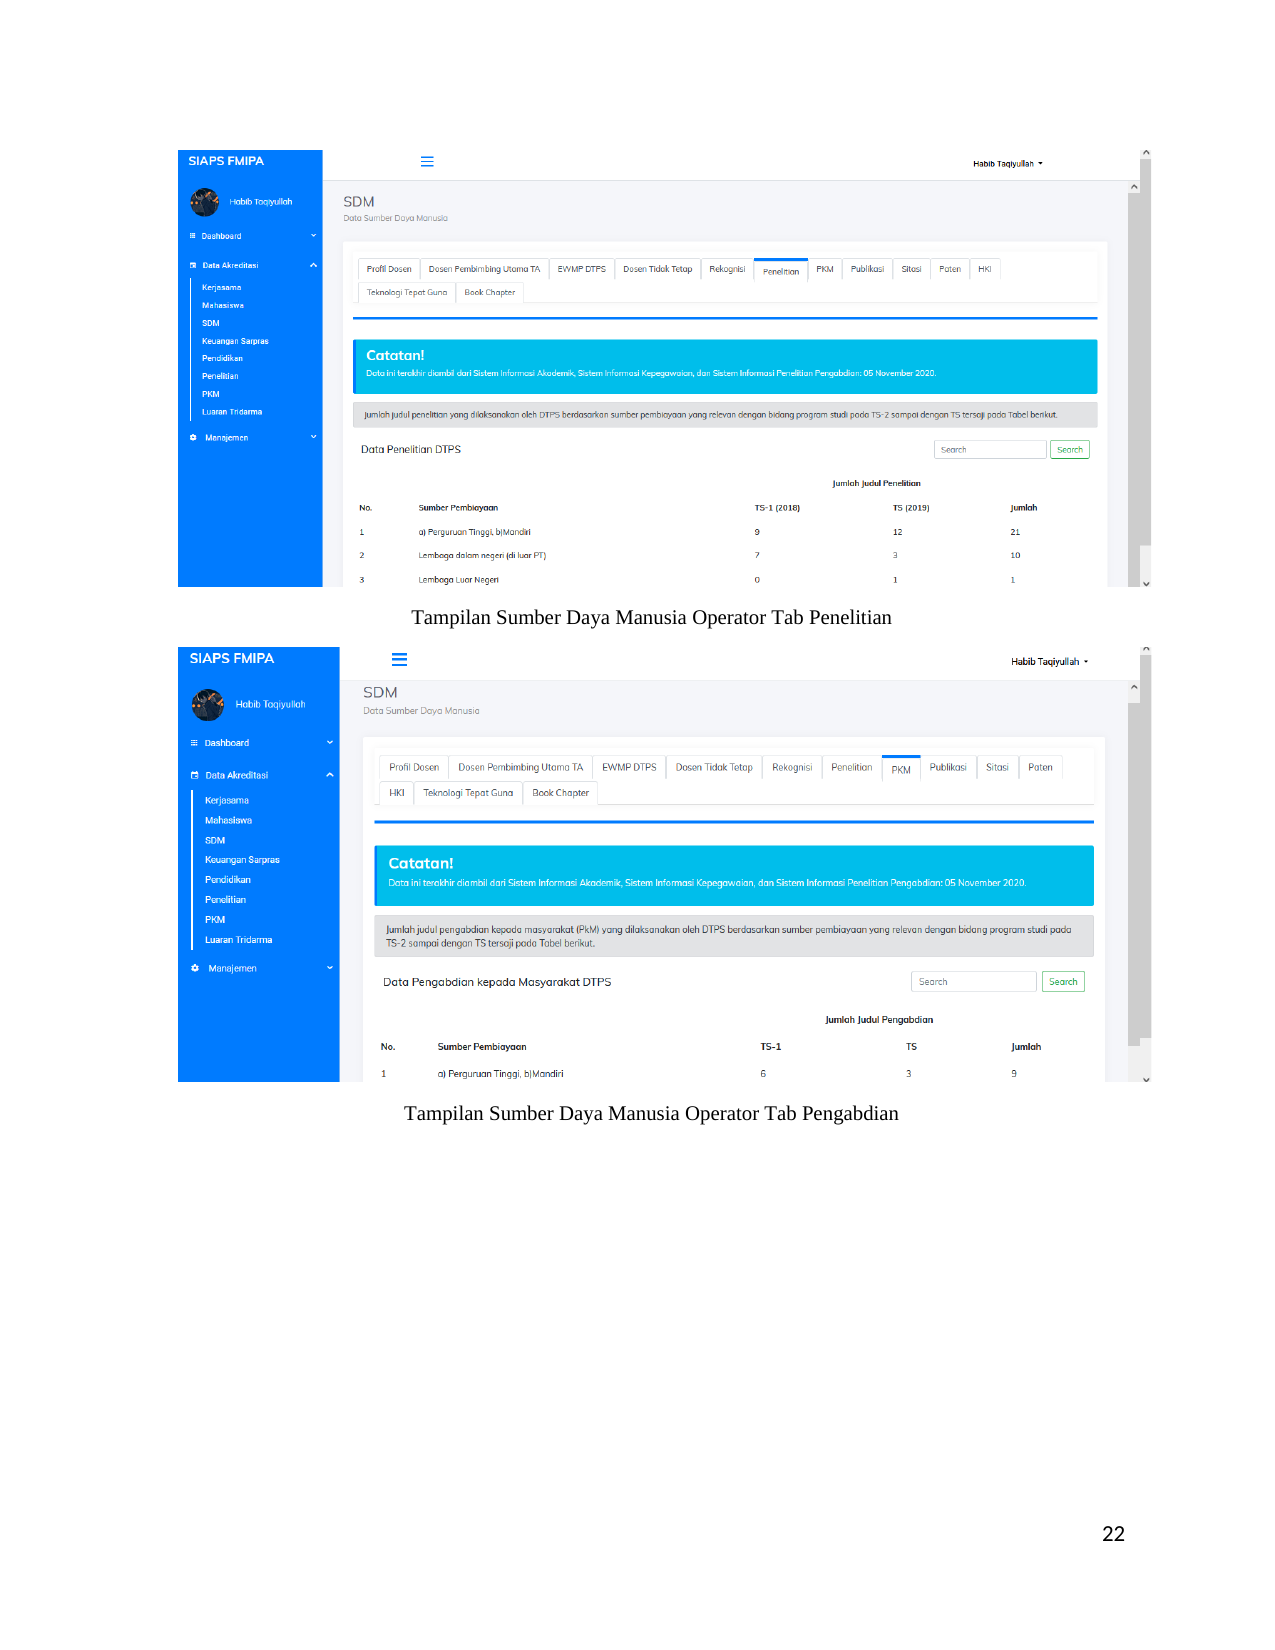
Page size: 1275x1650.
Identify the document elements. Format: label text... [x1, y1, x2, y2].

text Tampilan Sumber Daya Manusia Operator Tab Penelitian [178, 605, 1125, 629]
text Tampilan Sumber Daya Manusia Operator Tab Pengabdian [178, 1101, 1125, 1125]
picture [178, 647, 1152, 1082]
picture [178, 150, 1152, 587]
